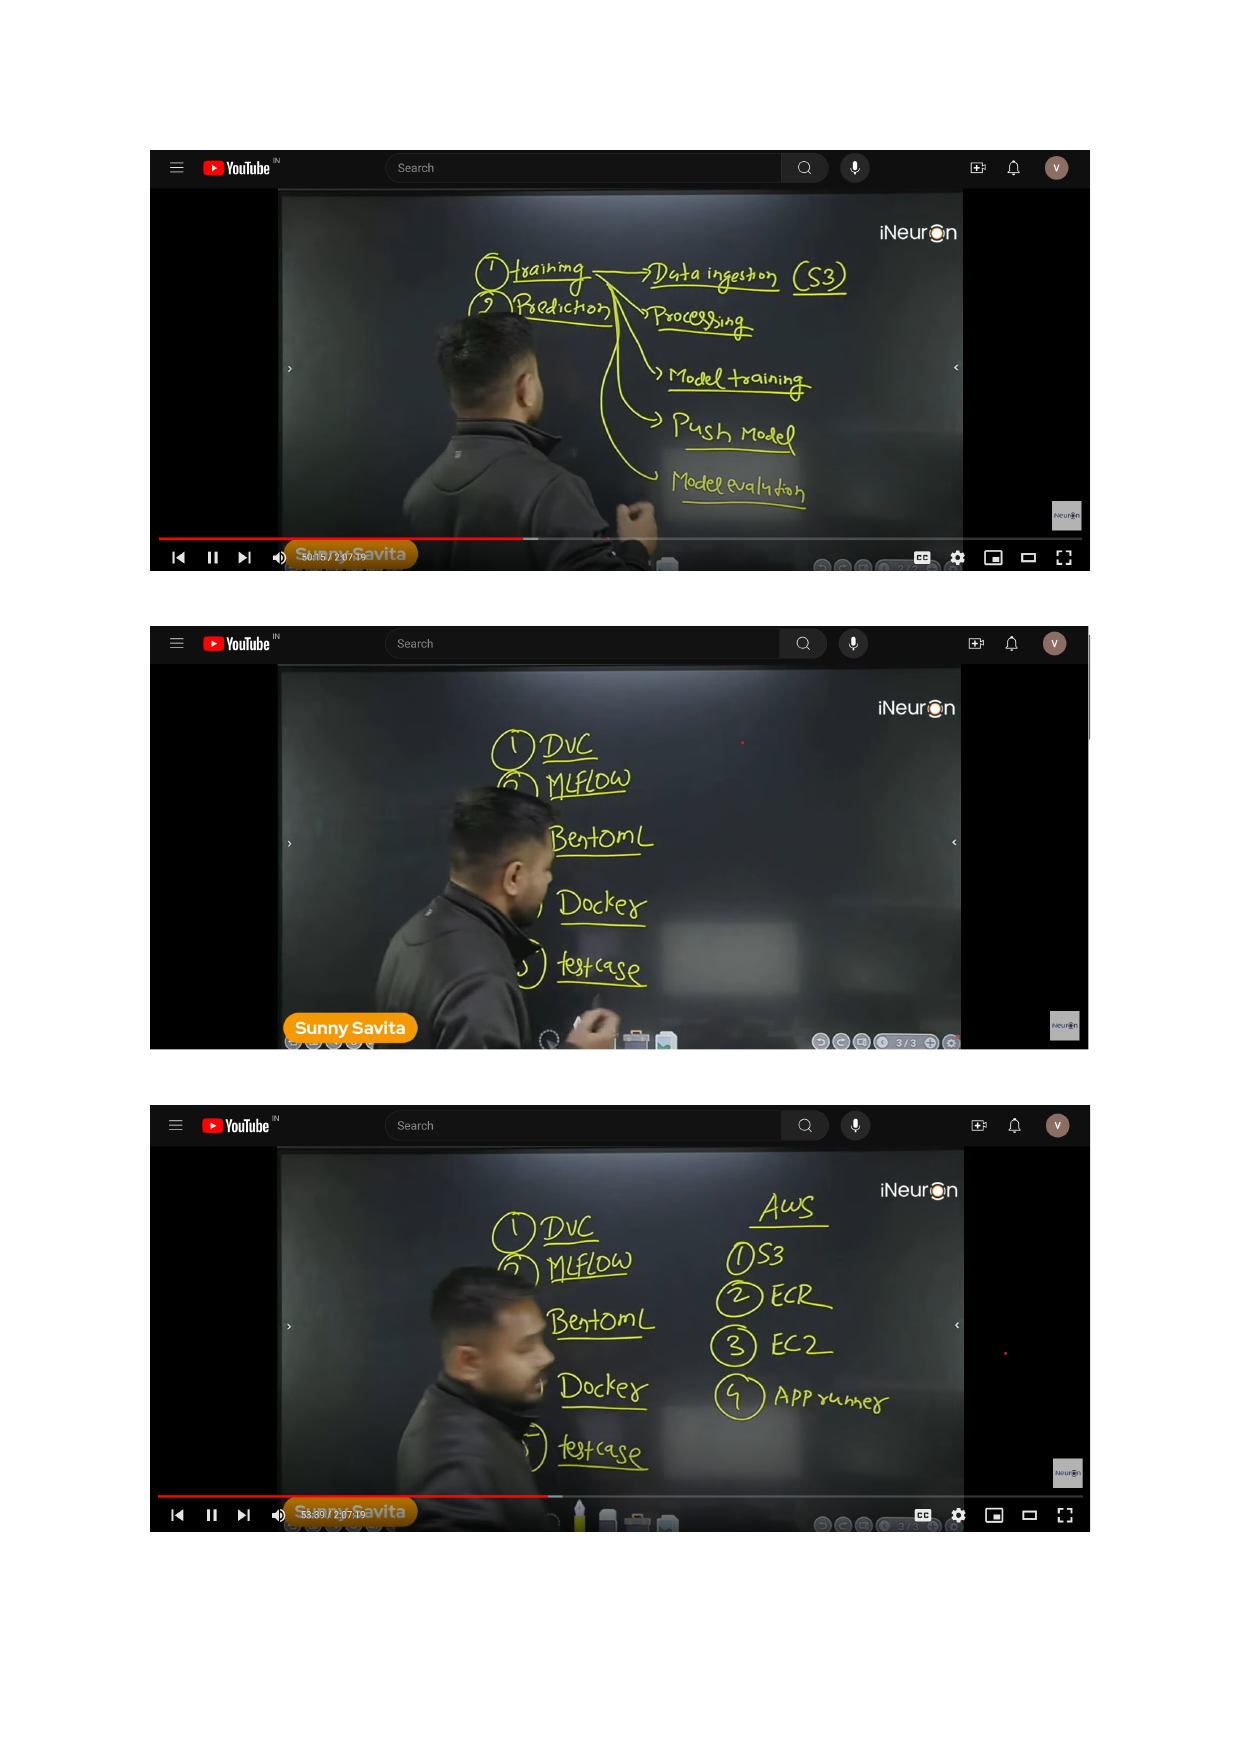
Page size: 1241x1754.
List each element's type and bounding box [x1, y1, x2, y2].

picture [150, 1105, 1091, 1532]
picture [150, 626, 1091, 1050]
picture [150, 150, 1091, 571]
